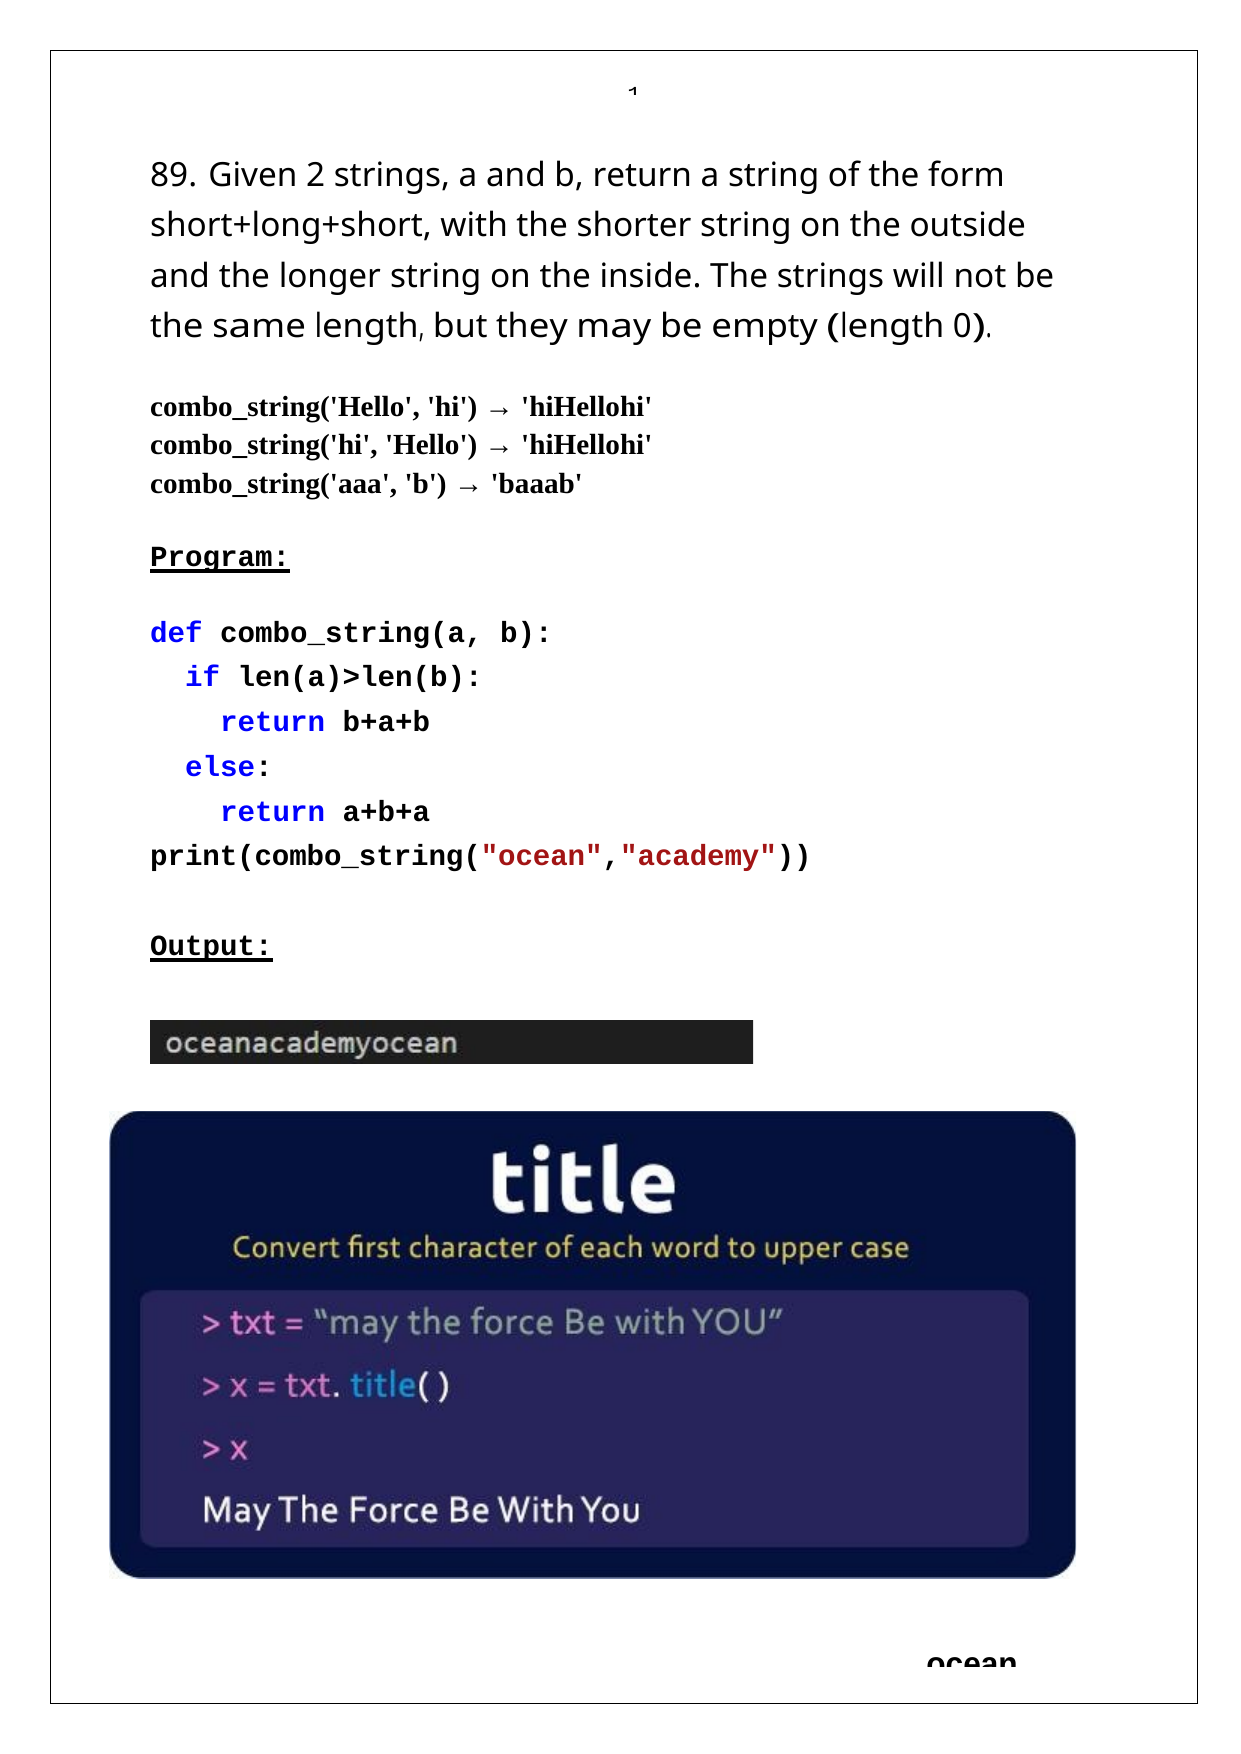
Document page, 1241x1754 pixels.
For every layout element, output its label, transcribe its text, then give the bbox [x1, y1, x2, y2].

text Output: [150, 931, 1197, 964]
text return b+a+b else: [185, 707, 432, 785]
picture [150, 1020, 754, 1064]
text Program: [150, 542, 1197, 575]
picture [109, 1111, 1077, 1579]
text return a+b+a print(combo_string("ocean","academy")) [150, 797, 841, 874]
text def combo_string(a, b): if len(a)>len(b): [150, 618, 554, 696]
text combo_string('Hello', 'hi') → 'hiHellohi' combo_string('hi', 'Hello') → 'hiHellohi' combo_string('aaa', 'b') → 'baaab' [150, 389, 653, 499]
subtitle Given 2 strings, a and b, return a string of the form short+long+short, with the shorter string on the outside and the longer string on the inside. The strings will not be the same length, but they may be empty (length 0). [150, 151, 1093, 347]
